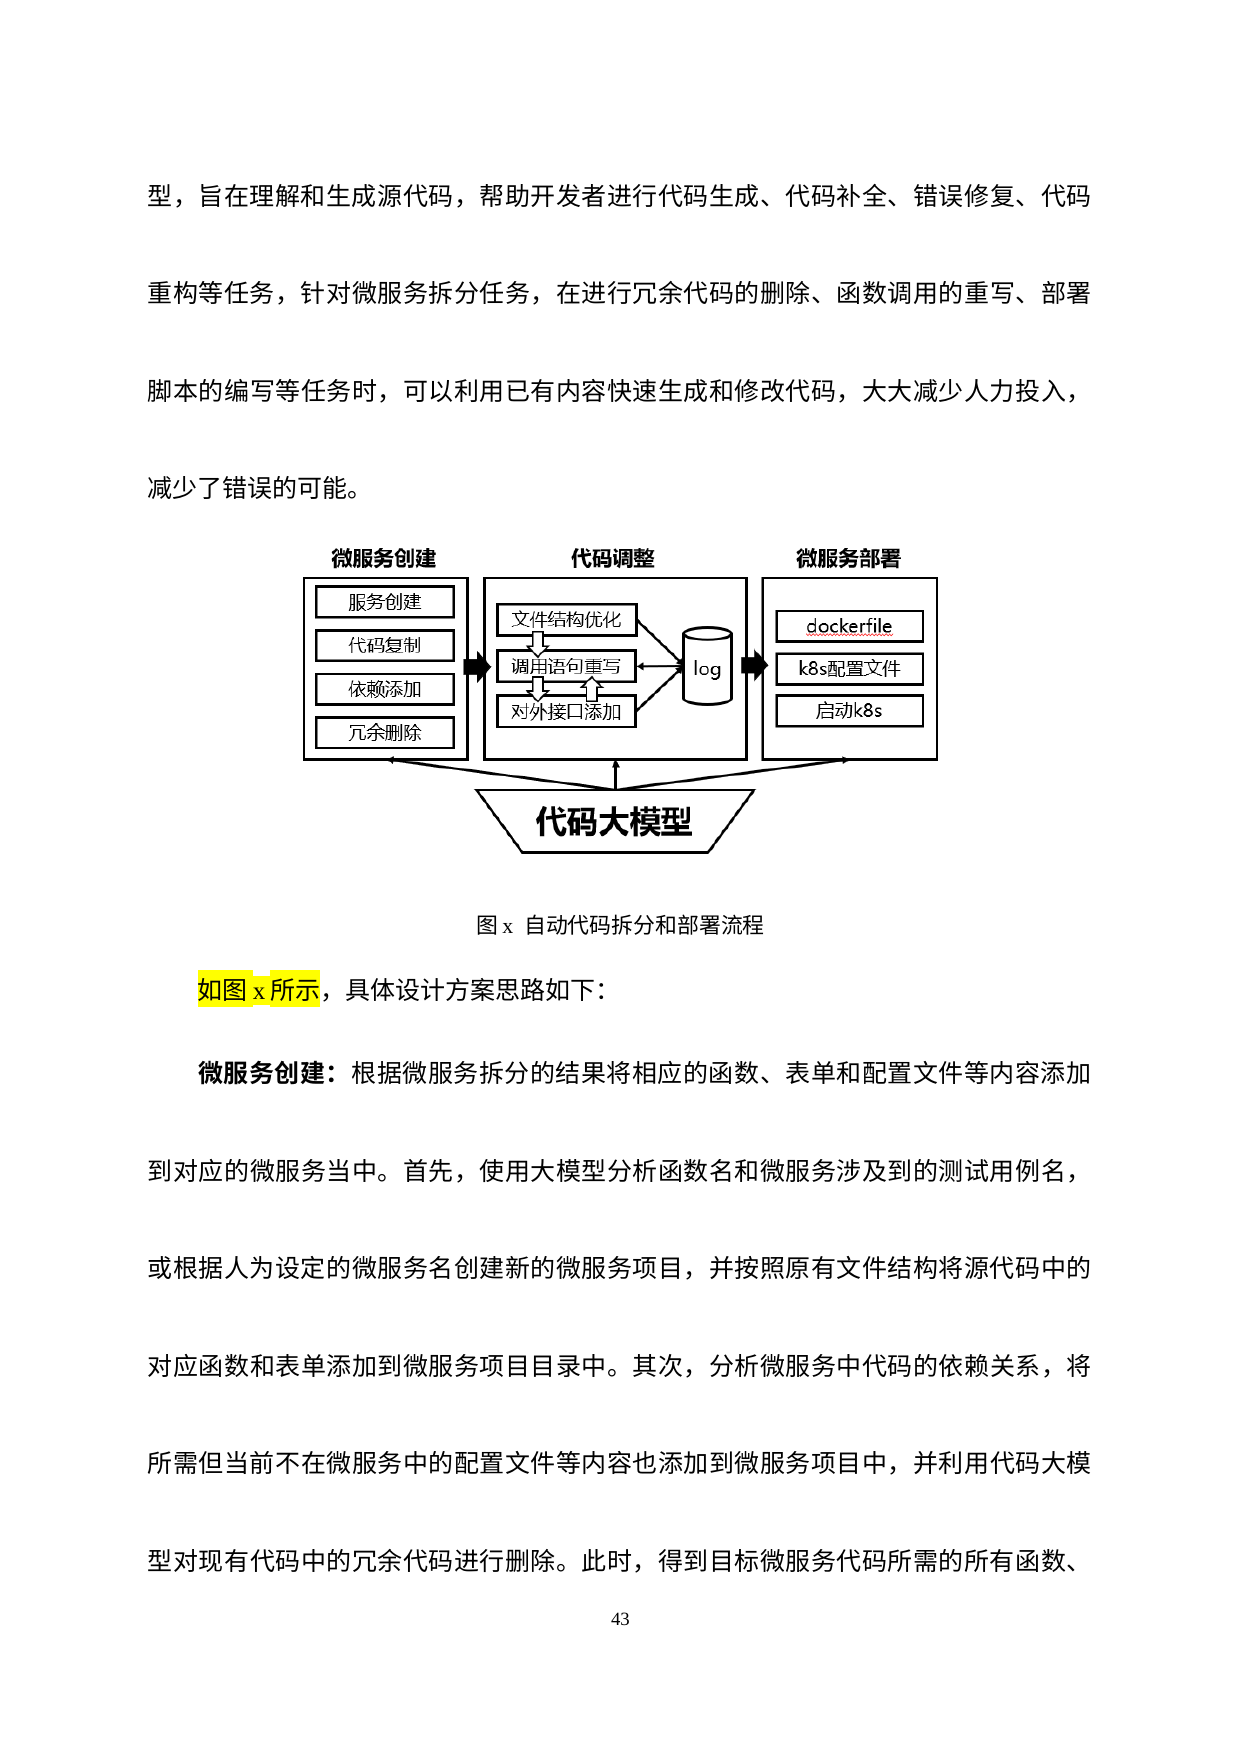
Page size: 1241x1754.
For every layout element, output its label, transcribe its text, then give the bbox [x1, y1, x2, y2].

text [148, 1039, 1092, 1592]
picture [291, 537, 950, 864]
text 图x 自动代码拆分和部署流程 [148, 908, 1092, 940]
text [148, 162, 1092, 519]
text 如图x所示，具体设计方案思路如下： [148, 956, 1092, 1021]
